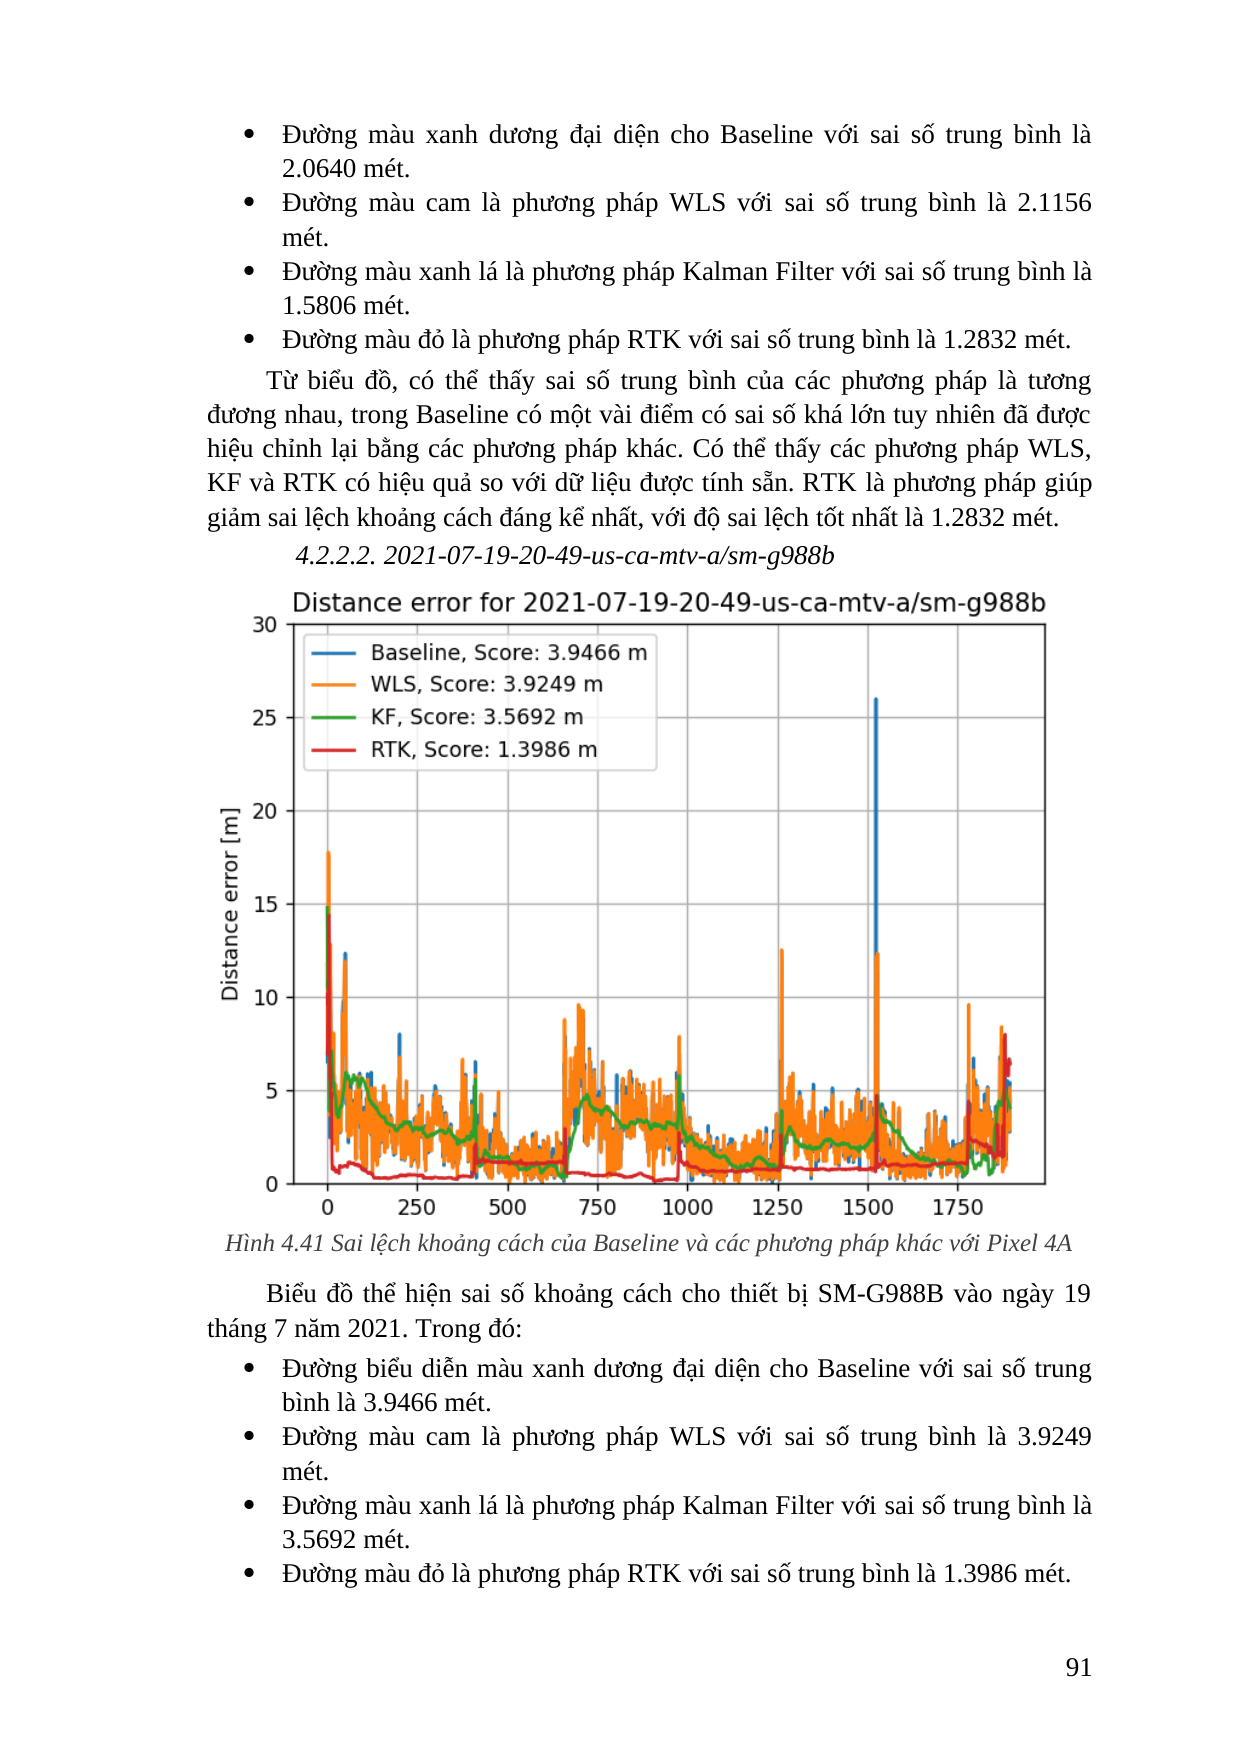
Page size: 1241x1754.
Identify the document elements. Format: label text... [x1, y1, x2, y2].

text Biểu đồ thể hiện sai số khoảng cách cho thiết bị SM-G988B vào ngày 19 tháng 7 năm 2021. Trong đó: [207, 1277, 1092, 1343]
list Đường biểu diễn màu xanh dương đại diện cho Baseline với sai số trung bình là 3.9466 mét. [244, 1352, 1092, 1417]
list Đường màu cam là phương pháp WLS với sai số trung bình là 2.1156 mét. [244, 187, 1092, 252]
list Đường màu xanh lá là phương pháp Kalman Filter với sai số trung bình là 3.5692 mét. [244, 1489, 1092, 1554]
picture [206, 579, 1093, 1219]
list Đường màu cam là phương pháp WLS với sai số trung bình là 3.9249 mét. [244, 1421, 1092, 1486]
list Đường màu xanh dương đại diện cho Baseline với sai số trung bình là 2.0640 mét. [244, 118, 1092, 183]
subtitle 2021-07-19-20-49-us-ca-mtv-a/sm-g988b [207, 539, 1092, 570]
list Đường màu đỏ là phương pháp RTK với sai số trung bình là 1.3986 mét. [244, 1557, 1092, 1589]
list Đường màu đỏ là phương pháp RTK với sai số trung bình là 1.2832 mét. [244, 323, 1092, 355]
text Từ biểu đồ, có thể thấy sai số trung bình của các phương pháp là tương đương nhau, trong Baseline có một vài điểm có sai số khá lớn tuy nhiên đã được hiệu chỉnh lại bằng các phương pháp khác. Có thể thấy các phương pháp WLS, KF và RTK có hiệu quả so với dữ liệu được tính sẵn. RTK là phương pháp giúp giảm sai lệch khoảng cách đáng kể nhất, với độ sai lệch tốt nhất là 1.2832 mét. [207, 364, 1092, 532]
list Đường màu xanh lá là phương pháp Kalman Filter với sai số trung bình là 1.5806 mét. [244, 255, 1092, 320]
